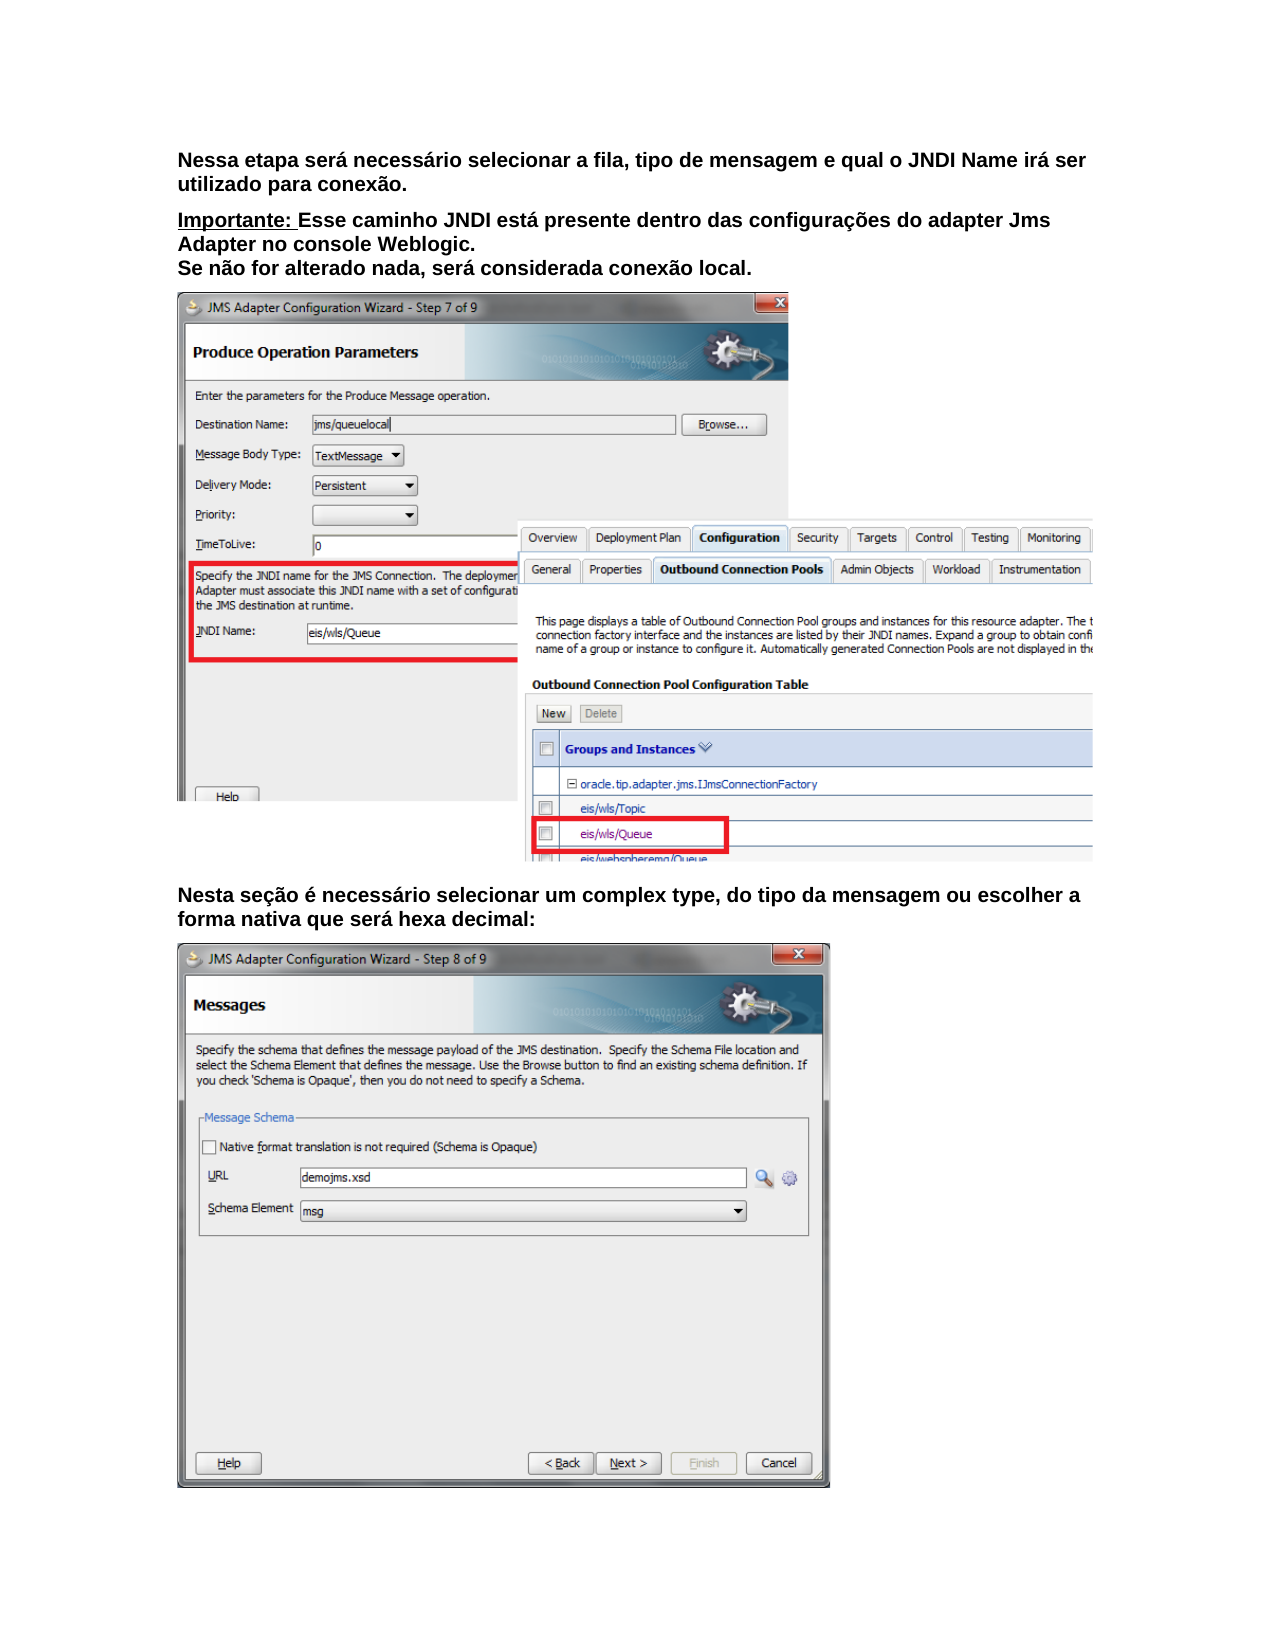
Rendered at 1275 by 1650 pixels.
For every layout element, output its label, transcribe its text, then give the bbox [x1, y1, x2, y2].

text Nesta seção é necessário selecionar um complex type, do tipo da mensagem ou escolher a forma nativa que será hexa decimal: [177, 883, 1093, 931]
text Nessa etapa será necessário selecionar a fila, tipo de mensagem e qual o JNDI Name irá ser utilizado para conexão. [177, 148, 1093, 196]
picture [177, 943, 831, 1488]
text Importante: Esse caminho JNDI está presente dentro das configurações do adapter Jms Adapter no console Weblogic. Se não for alterado nada, será considerada conexão local. [177, 208, 1093, 280]
picture [177, 292, 1093, 871]
